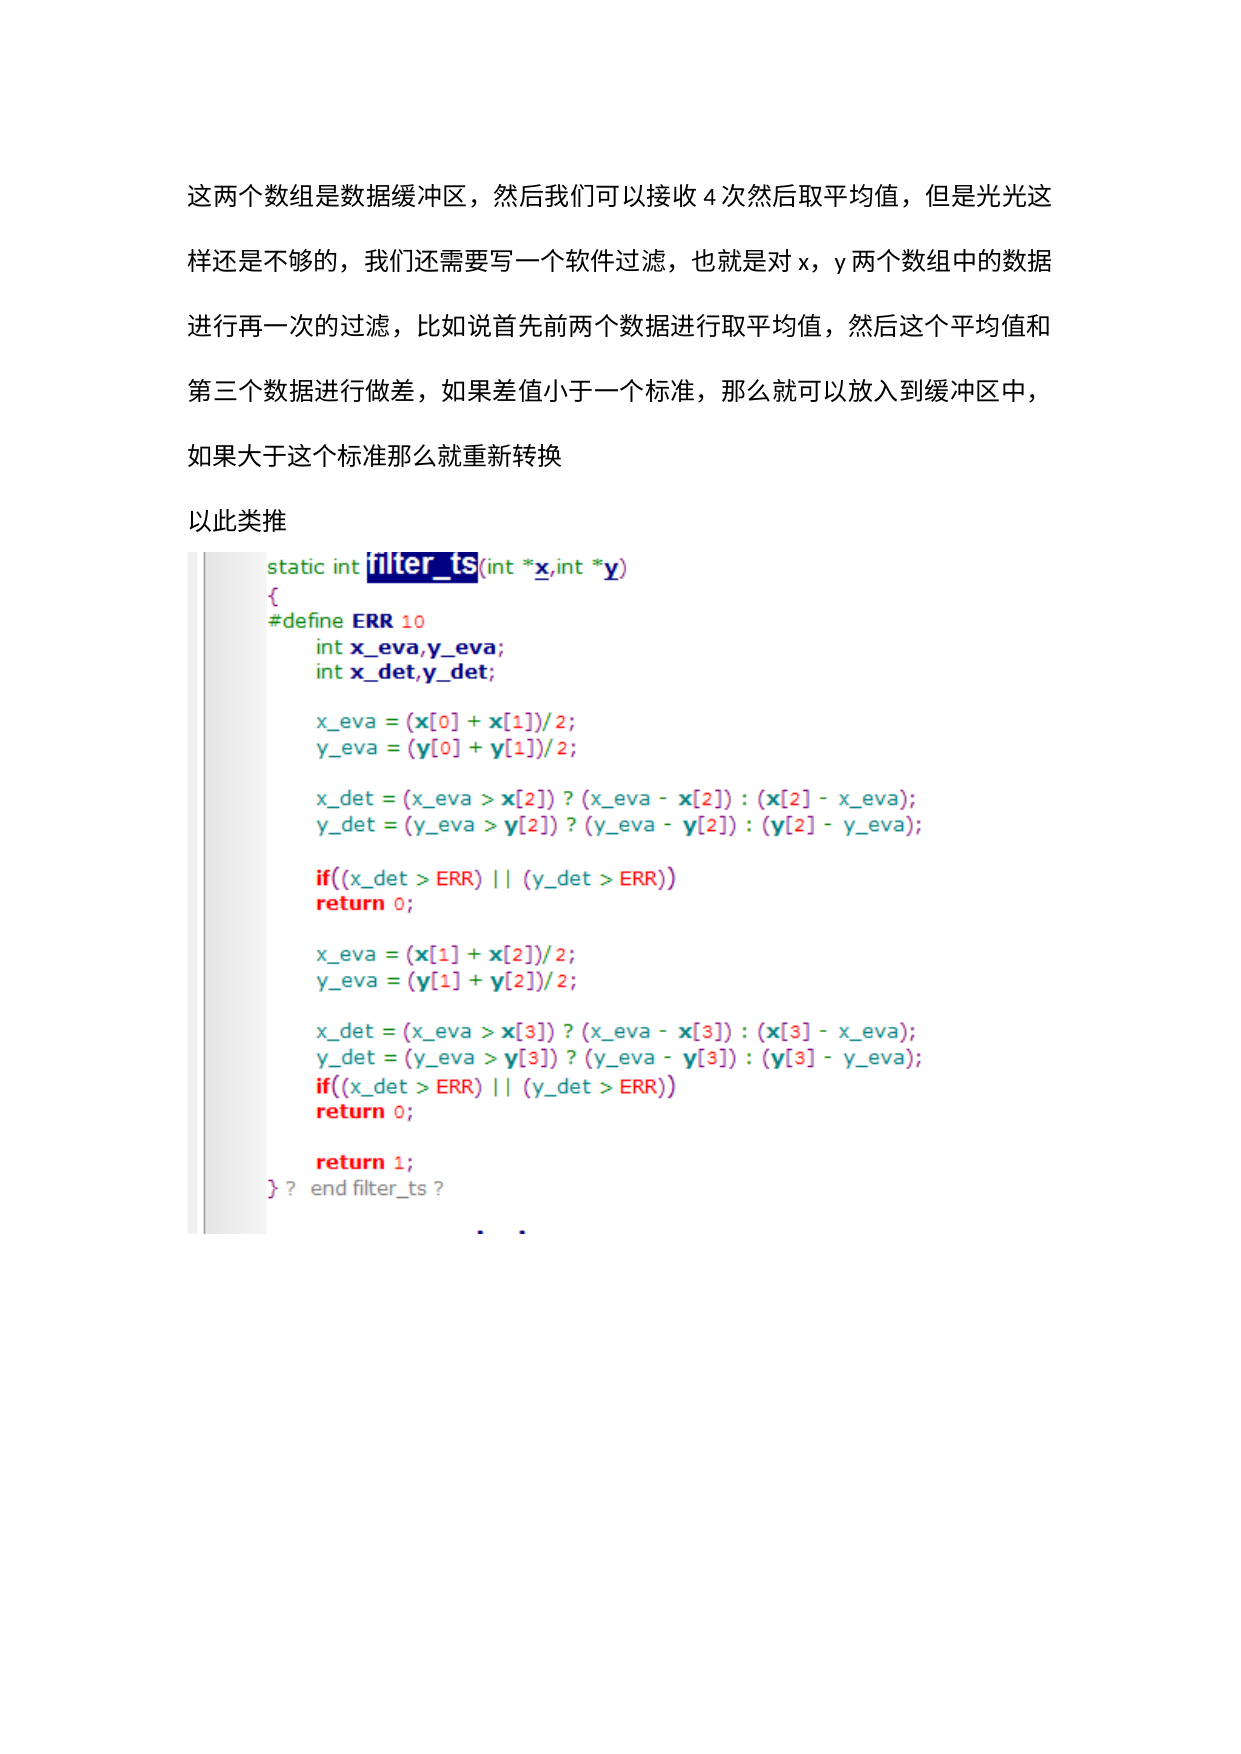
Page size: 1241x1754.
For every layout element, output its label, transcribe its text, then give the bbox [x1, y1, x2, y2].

text 这两个数组是数据缓冲区，然后我们可以接收4次然后取平均值，但是光光这样还是不够的，我们还需要写一个软件过滤，也就是对x，y两个数组中的数据进行再一次的过滤，比如说首先前两个数据进行取平均值，然后这个平均值和第三个数据进行做差，如果差值小于一个标准，那么就可以放入到缓冲区中，如果大于这个标准那么就重新转换 [187, 162, 1053, 487]
text 以此类推 [187, 487, 1053, 552]
picture [187, 552, 1053, 1234]
